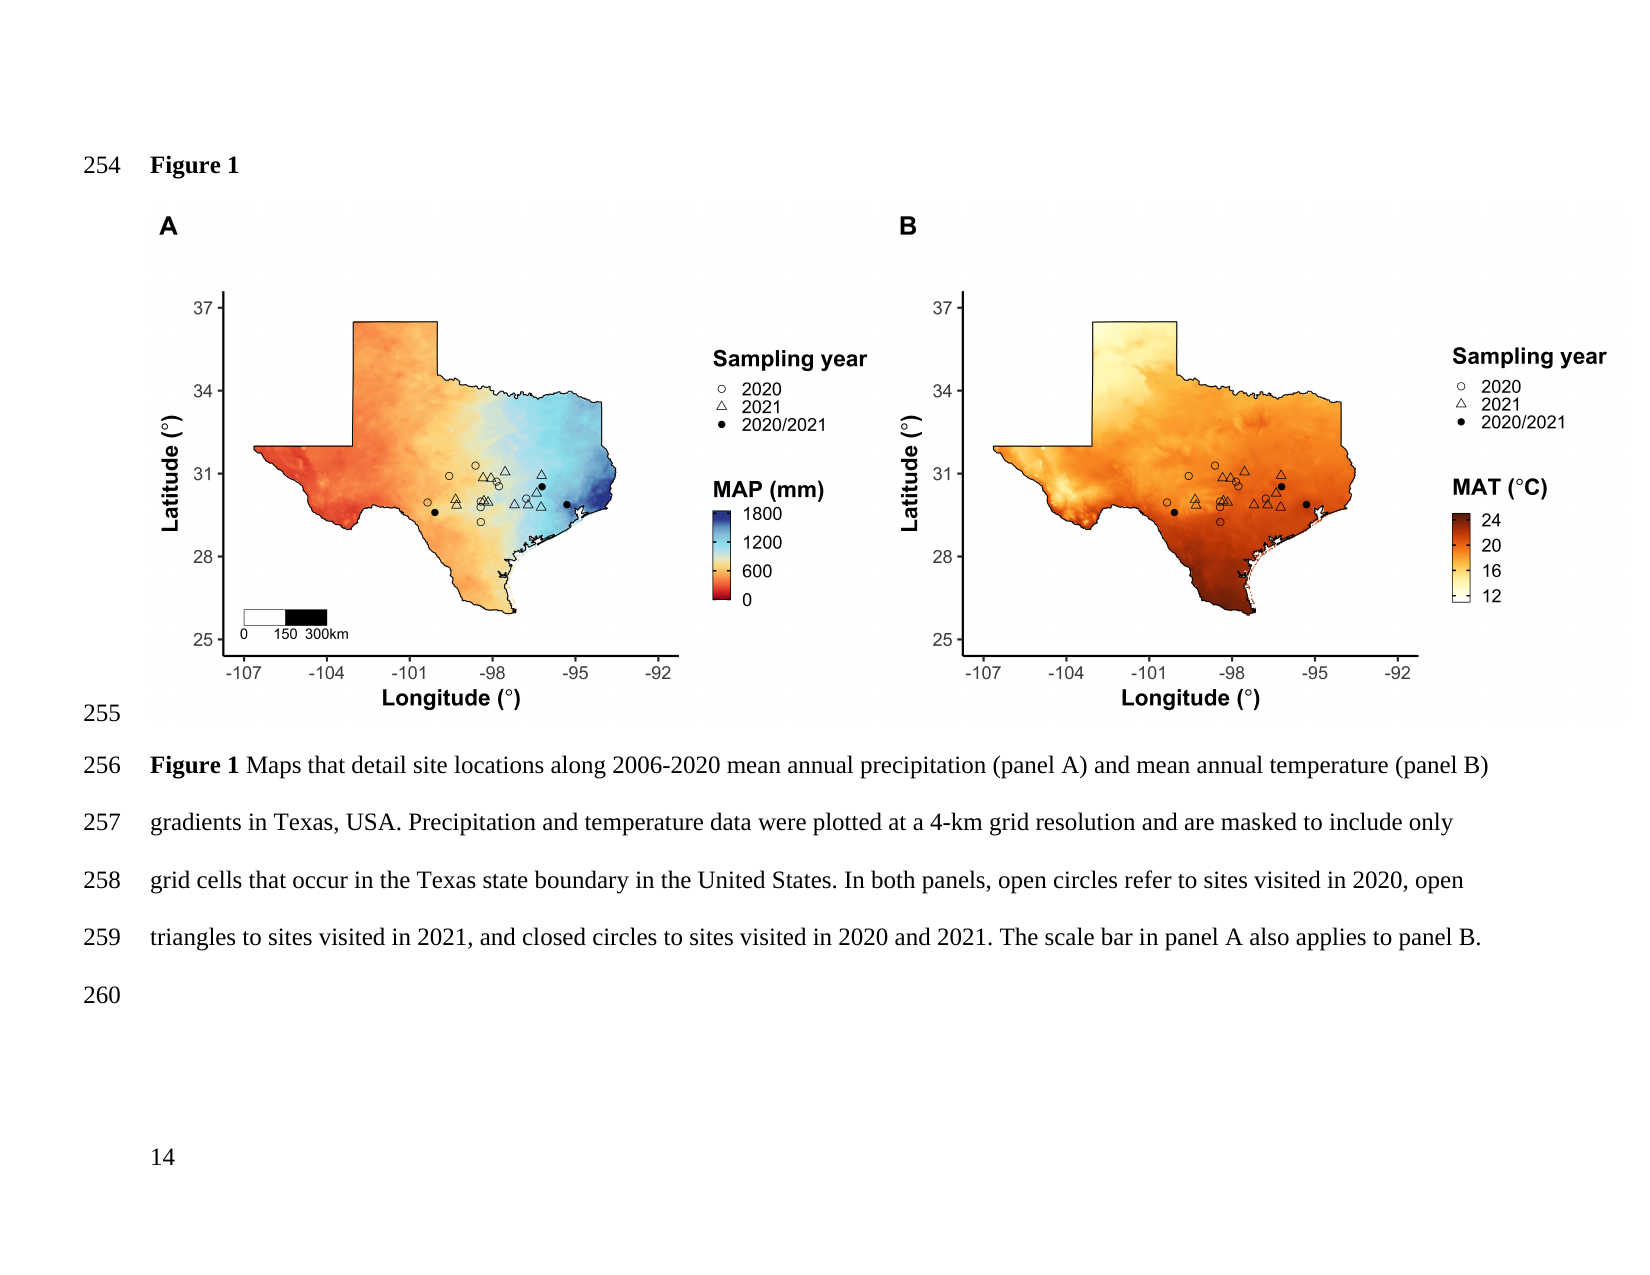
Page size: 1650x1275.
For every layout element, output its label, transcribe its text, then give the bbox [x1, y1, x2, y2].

picture [150, 207, 1629, 721]
text Figure 1 [150, 150, 1500, 179]
text Figure 1 Maps that detail site locations along 2006-2020 mean annual precipitation (panel A) and mean annual temperature (panel B) gradients in Texas, USA. Precipitation and temperature data were plotted at a 4-km grid resolution and are masked to include only grid cells that occur in the Texas state boundary in the United States. In both panels, open circles refer to sites visited in 2020, open triangles to sites visited in 2021, and closed circles to sites visited in 2020 and 2021. The scale bar in panel A also applies to panel B. [150, 721, 1500, 951]
